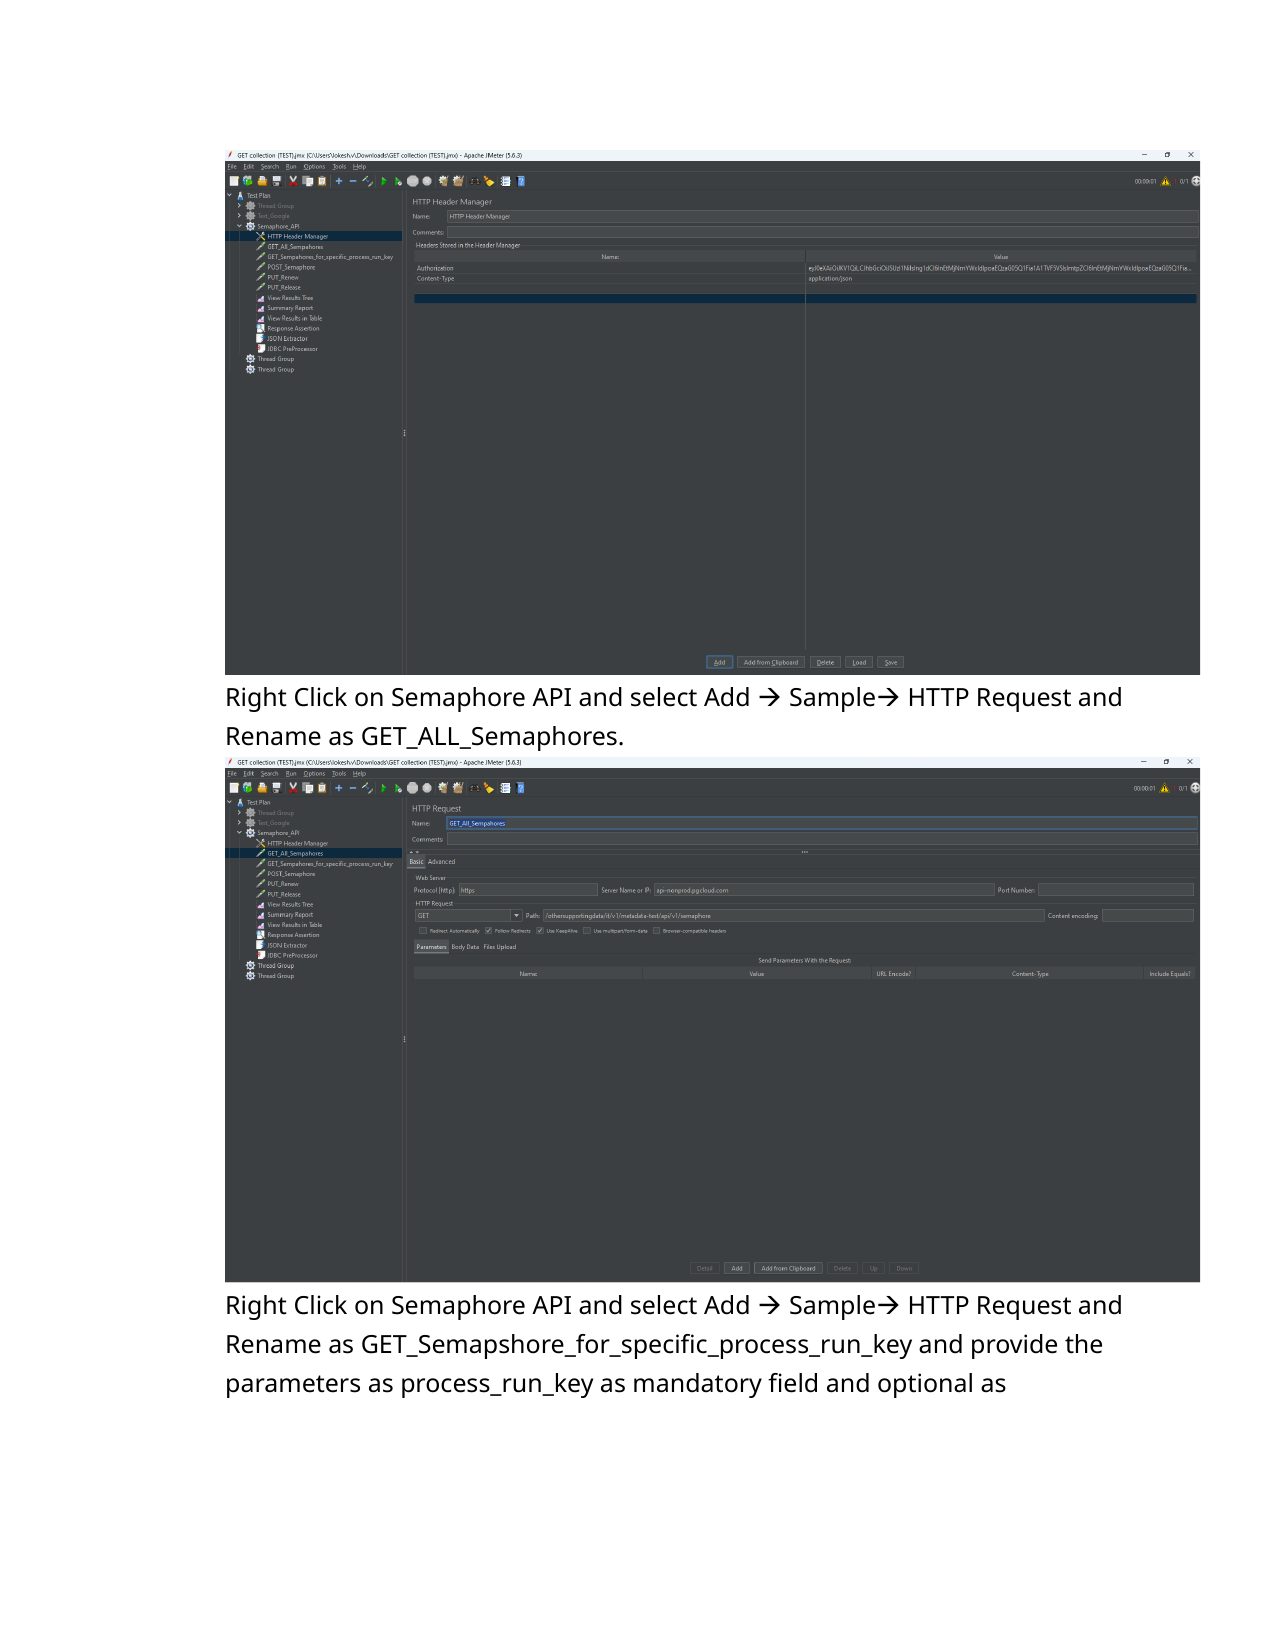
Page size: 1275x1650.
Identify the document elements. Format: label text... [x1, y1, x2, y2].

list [225, 1288, 1125, 1400]
picture [225, 757, 1200, 1283]
picture [225, 150, 1200, 675]
list Right Click on Semaphore API and select Add Sample HTTP Request and Rename as GET_ALL_Semaphores. [225, 679, 1125, 753]
